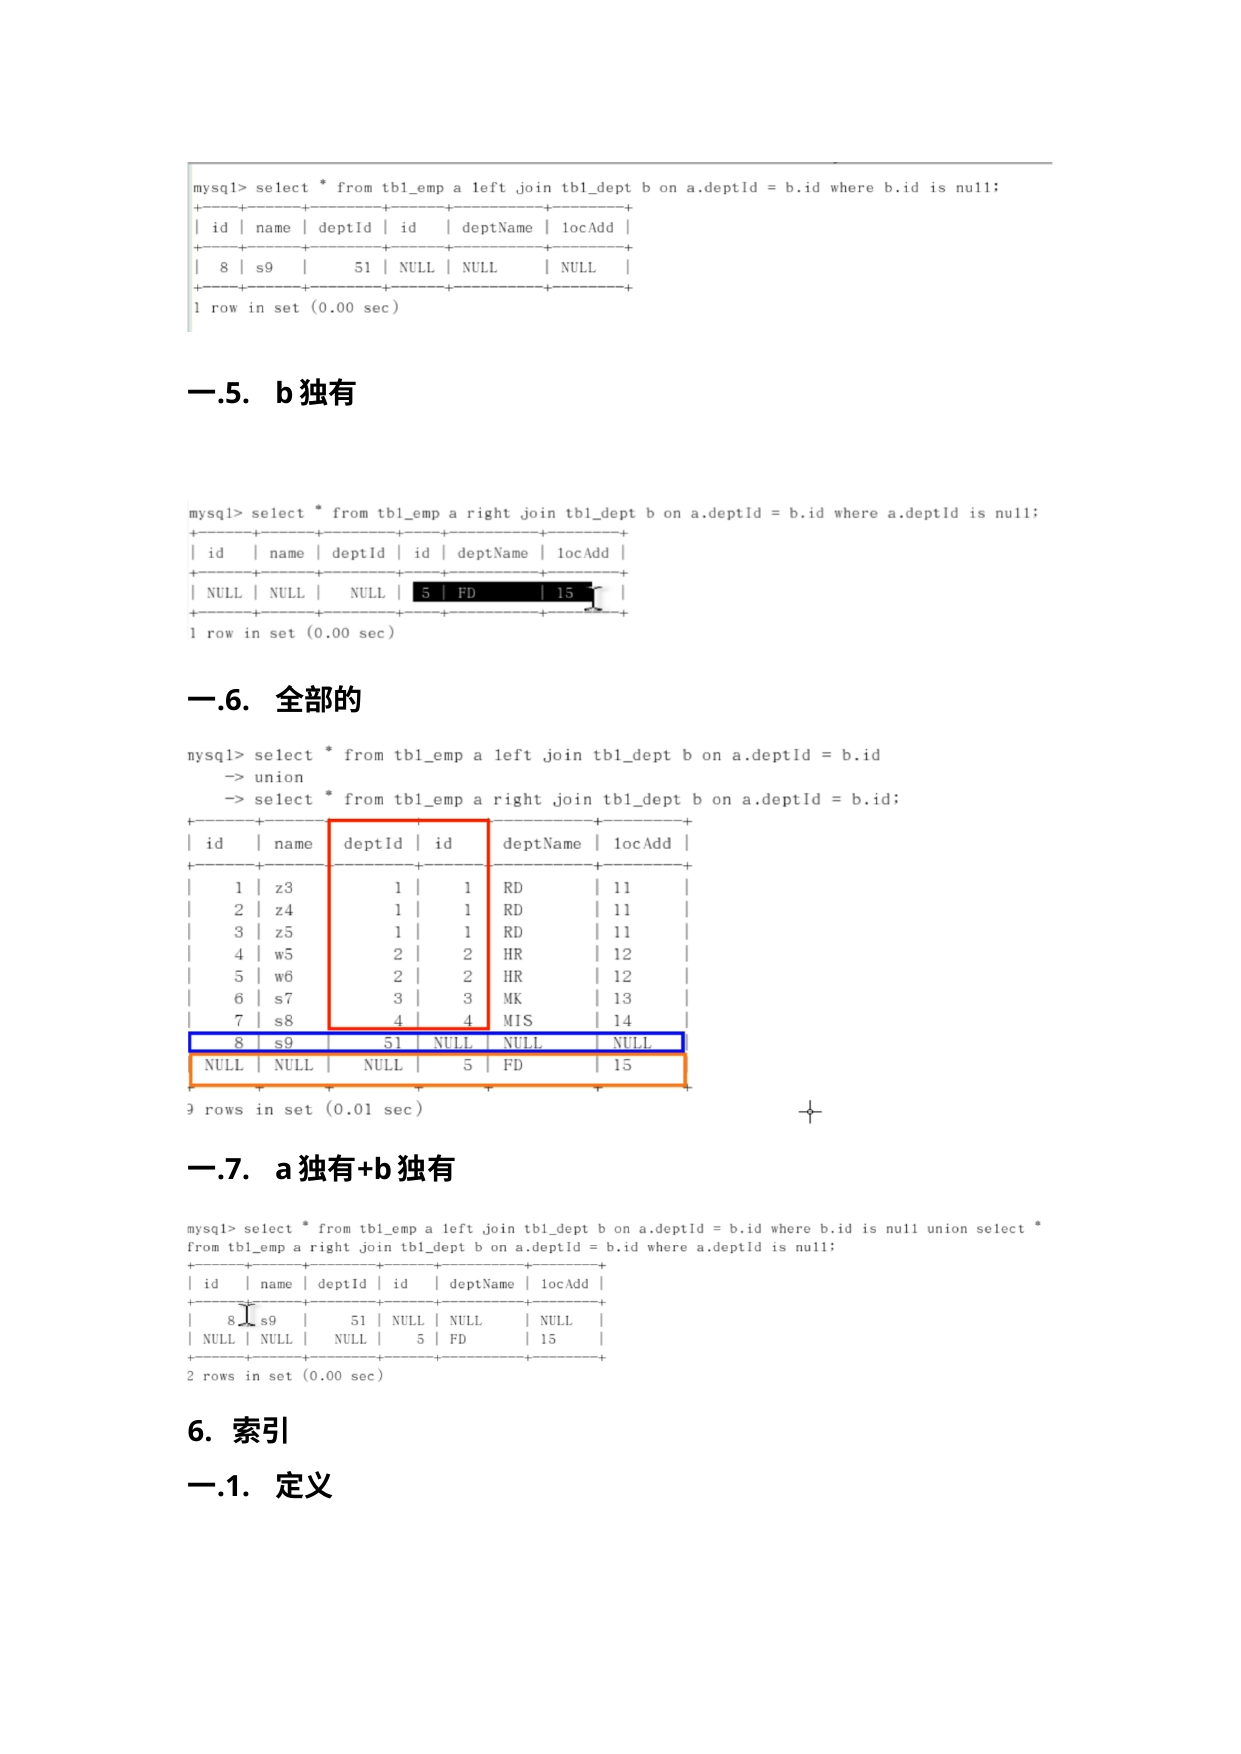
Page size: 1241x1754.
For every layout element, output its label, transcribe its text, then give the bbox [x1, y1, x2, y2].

subtitle 定义 [187, 1479, 1053, 1501]
picture [187, 1212, 1045, 1395]
picture [187, 743, 928, 1129]
subtitle a独有+b独有 [187, 1163, 1053, 1184]
subtitle b独有 [187, 386, 1053, 407]
picture [187, 162, 1053, 332]
subtitle 索引 [187, 1408, 1053, 1450]
subtitle 全部的 [187, 693, 1053, 714]
picture [187, 501, 1053, 640]
